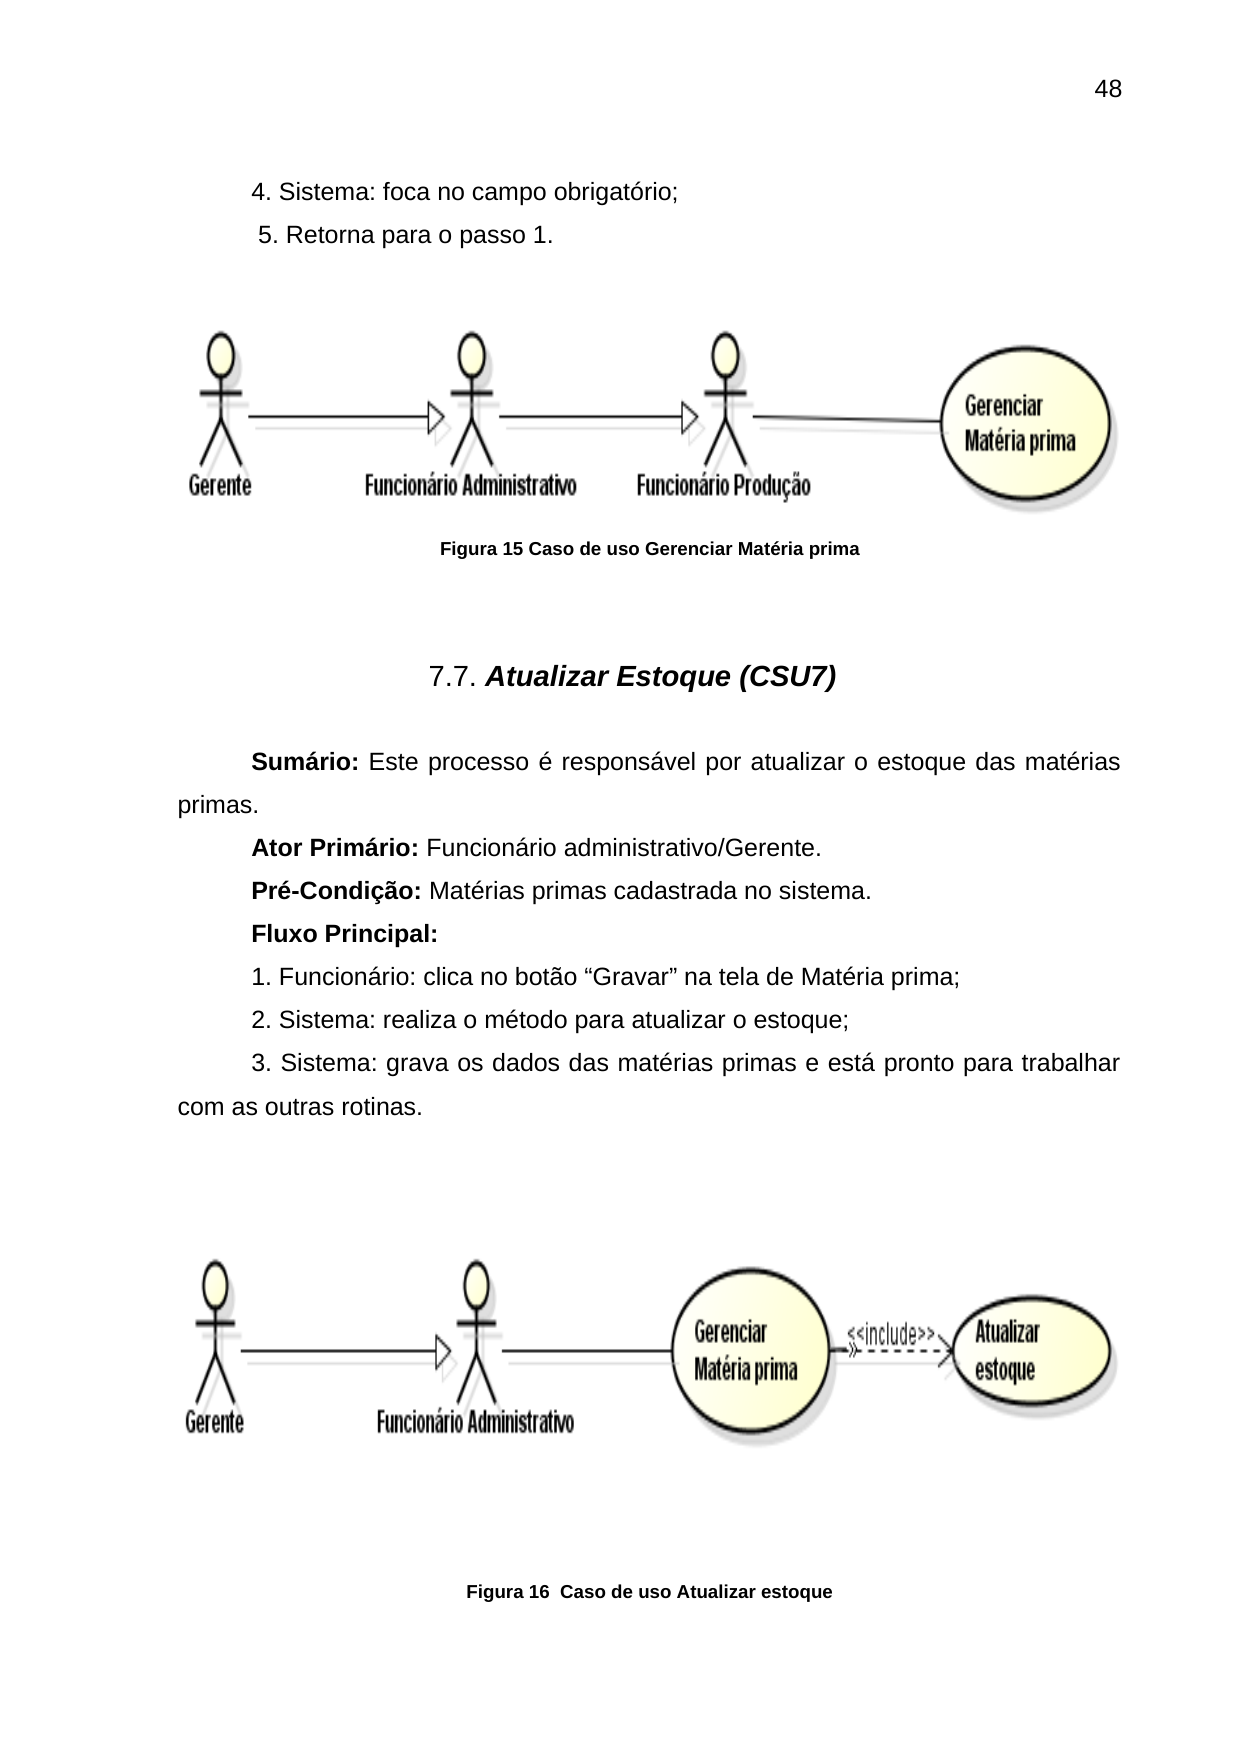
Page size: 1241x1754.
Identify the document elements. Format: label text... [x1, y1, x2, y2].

text Fluxo Principal: [177, 919, 1122, 948]
text 4. Sistema: foca no campo obrigatório; [177, 177, 1122, 206]
picture [177, 306, 1123, 524]
picture [177, 1225, 1121, 1476]
text 5. Retorna para o passo 1. [177, 220, 1122, 249]
text Atualizar Estoque (CSU7) [428, 659, 1122, 692]
text 3. Sistema: grava os dados das matérias primas e está pronto para trabalhar com as outras rotinas. [177, 1048, 1122, 1120]
text Ator Primário: Funcionário administrativo/Gerente. [177, 833, 1122, 862]
text 2. Sistema: realiza o método para atualizar o estoque; [177, 1005, 1122, 1034]
text Sumário: Este processo é responsável por atualizar o estoque das matérias primas. [177, 747, 1122, 818]
text 1. Funcionário: clica no botão “Gravar” na tela de Matéria prima; [177, 962, 1122, 991]
text Pré-Condição: Matérias primas cadastrada no sistema. [177, 876, 1122, 905]
